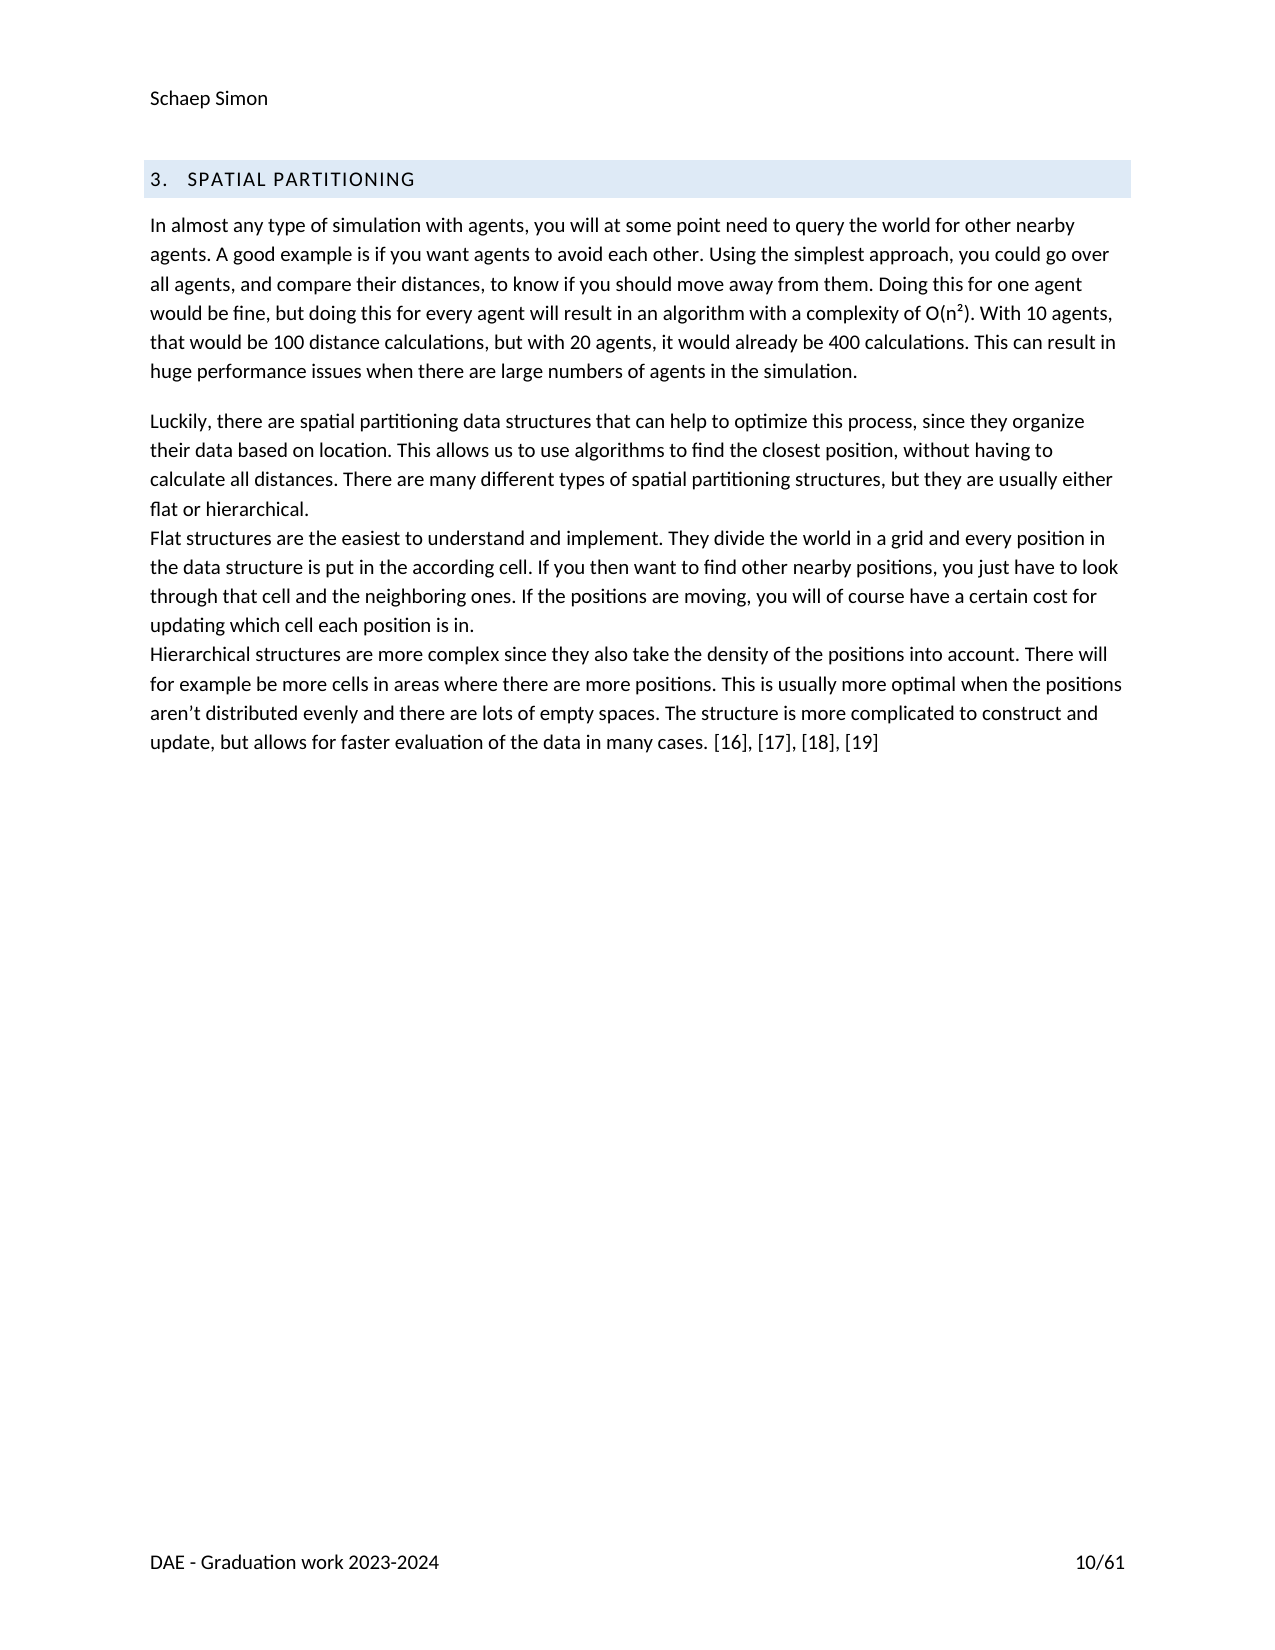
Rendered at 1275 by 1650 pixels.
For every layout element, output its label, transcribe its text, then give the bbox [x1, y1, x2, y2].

text In almost any type of simulation with agents, you will at some point need to query the world for other nearby agents. A good example is if you want agents to avoid each other. Using the simplest approach, you could go over all agents, and compare their distances, to know if you should move away from them. Doing this for one agent would be fine, but doing this for every agent will result in an algorithm with a complexity of O(n²). With 10 agents, that would be 100 distance calculations, but with 20 agents, it would already be 400 calculations. This can result in huge performance issues when there are large numbers of agents in the simulation. [150, 212, 1125, 384]
subtitle Spatial partitioning [150, 167, 1125, 192]
text Luckily, there are spatial partitioning data structures that can help to optimize this process, since they organize their data based on location. This allows us to use algorithms to find the closest position, without having to calculate all distances. There are many different types of spatial partitioning structures, but they are usually either flat or hierarchical. Flat structures are the easiest to understand and implement. They divide the world in a grid and every position in the data structure is put in the according cell. If you then want to find other nearby positions, you just have to look through that cell and the neighboring ones. If the positions are moving, you will of course have a certain cost for updating which cell each position is in. Hierarchical structures are more complex since they also take the density of the positions into account. There will for example be more cells in areas where there are more positions. This is usually more optimal when the positions aren’t distributed evenly and there are lots of empty spaces. The structure is more complicated to construct and update, but allows for faster evaluation of the data in many cases. [16], [17], [18], [19] [150, 408, 1125, 754]
